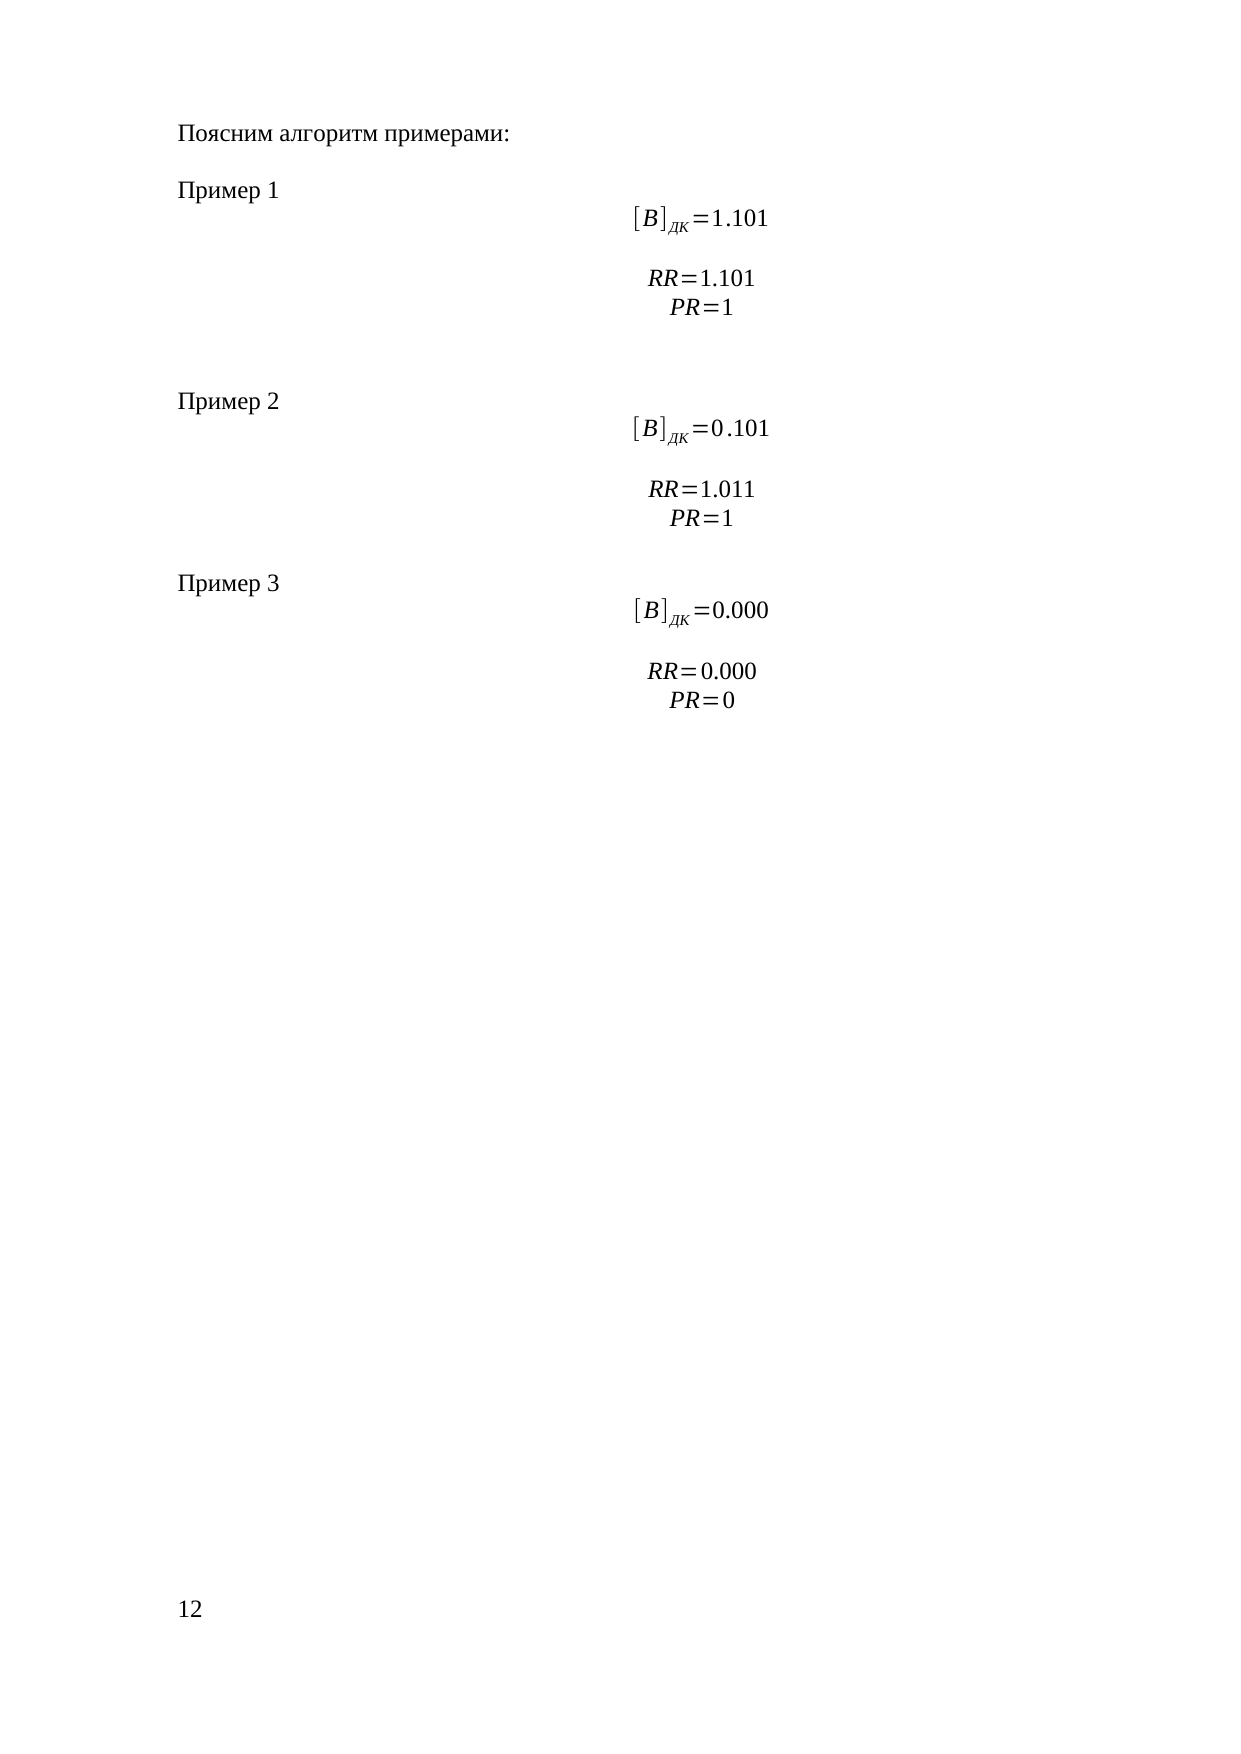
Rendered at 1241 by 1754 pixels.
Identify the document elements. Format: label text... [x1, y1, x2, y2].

text Поясним алгоритм примерами: [177, 118, 1152, 147]
text Пример 2 [177, 386, 1152, 415]
text Пример 3 [177, 568, 1152, 597]
text Пример 1 [177, 176, 1152, 204]
